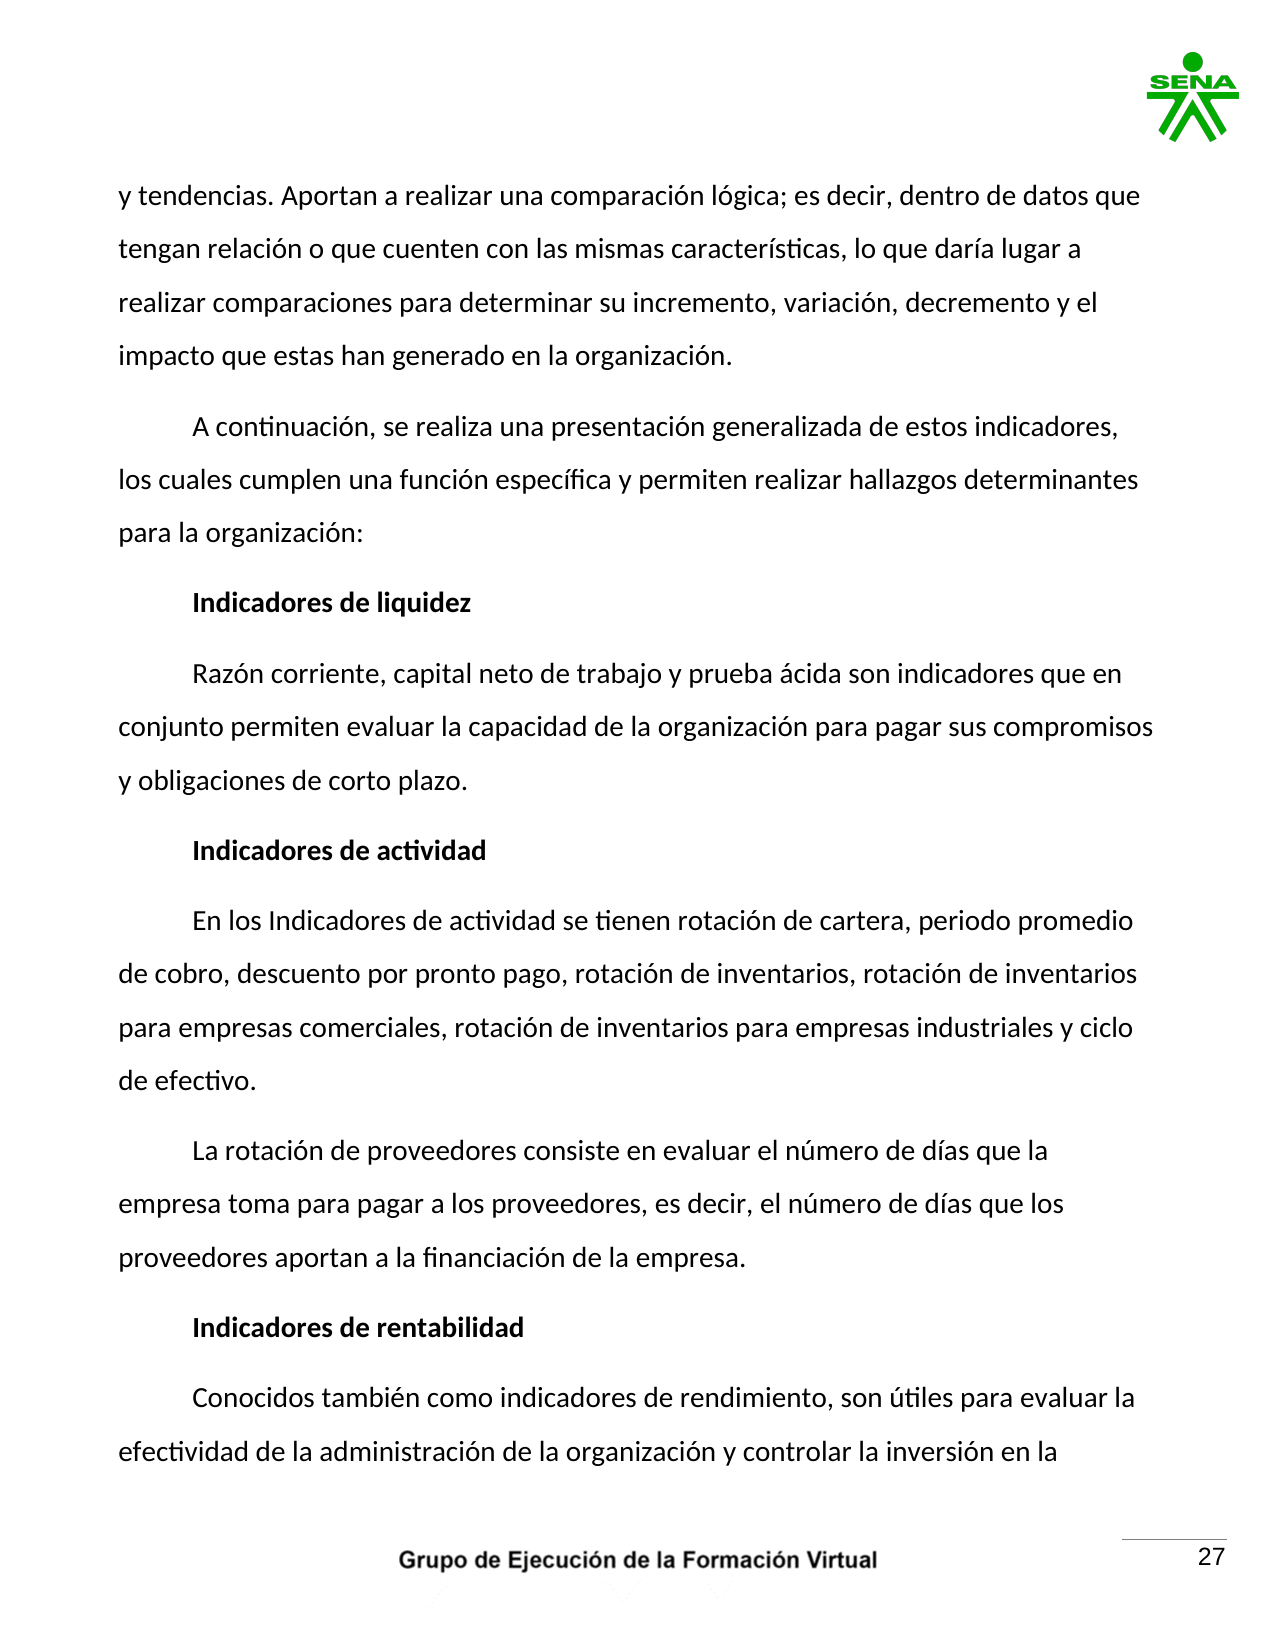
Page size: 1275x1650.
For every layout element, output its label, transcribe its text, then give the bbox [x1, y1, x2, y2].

text Razón corriente, capital neto de trabajo y prueba ácida son indicadores que en conjunto permiten evaluar la capacidad de la organización para pagar sus compromisos y obligaciones de corto plazo. [118, 655, 1157, 797]
picture [1146, 52, 1239, 142]
text Indicadores de liquidez [118, 584, 1157, 620]
text Indicadores de actividad [118, 832, 1157, 867]
text A continuación, se realiza una presentación generalizada de estos indicadores, los cuales cumplen una función específica y permiten realizar hallazgos determinantes para la organización: [118, 408, 1157, 550]
text Indicadores de rentabilidad [118, 1309, 1157, 1345]
picture [0, 1500, 1275, 1611]
text En los Indicadores de actividad se tienen rotación de cartera, periodo promedio de cobro, descuento por pronto pago, rotación de inventarios, rotación de inventarios para empresas comerciales, rotación de inventarios para empresas industriales y ciclo de efectivo. [118, 902, 1157, 1098]
text La rotación de proveedores consiste en evaluar el número de días que la empresa toma para pagar a los proveedores, es decir, el número de días que los proveedores aportan a la financiación de la empresa. [118, 1132, 1157, 1275]
